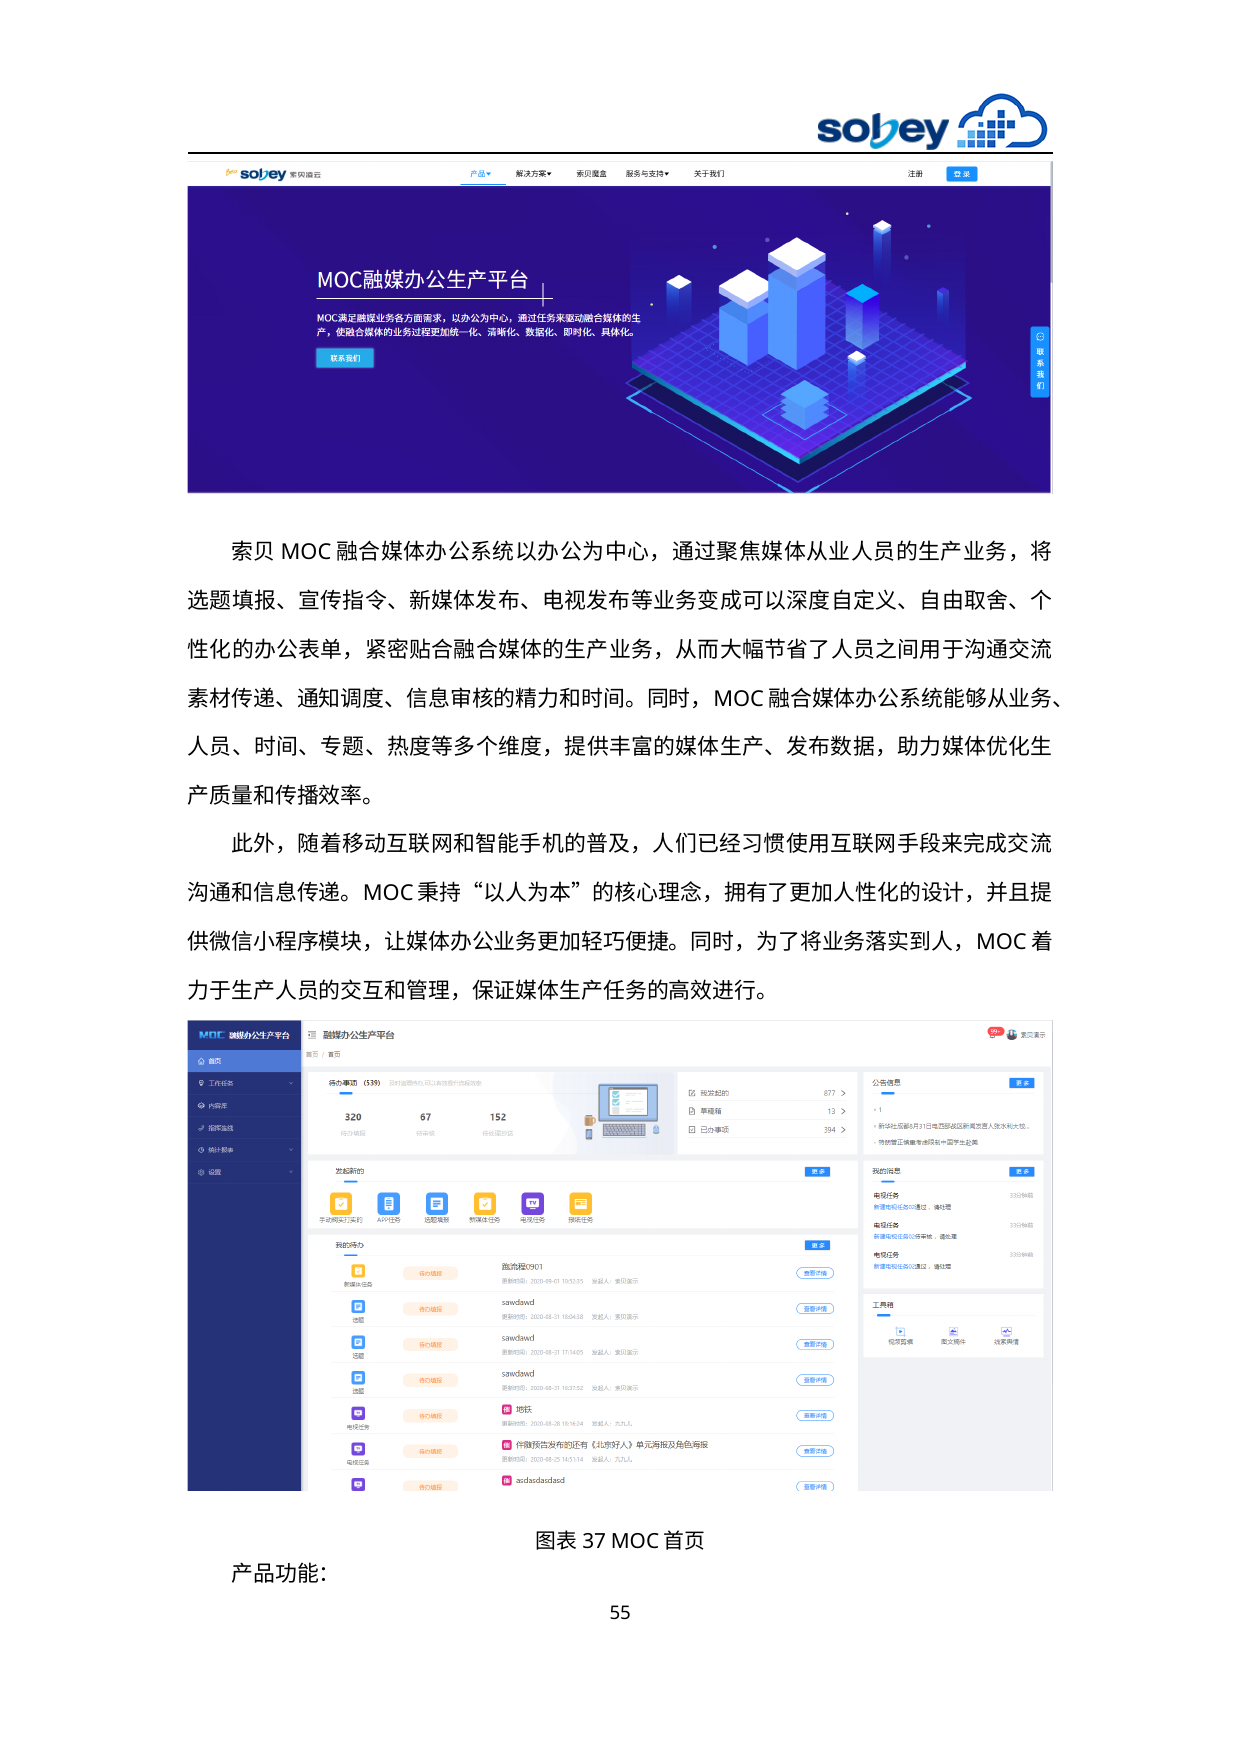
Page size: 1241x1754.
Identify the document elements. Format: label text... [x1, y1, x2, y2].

picture [817, 88, 1053, 151]
text 产品功能： [187, 1556, 1053, 1588]
picture [187, 1020, 1053, 1491]
text 此外，随着移动互联网和智能手机的普及，人们已经习惯使用互联网手段来完成交流沟通和信息传递。MOC秉持“以人为本”的核心理念，拥有了更加人性化的设计，并且提供微信小程序模块，让媒体办公业务更加轻巧便捷。同时，为了将业务落实到人，MOC着力于生产人员的交互和管理，保证媒体生产任务的高效进行。 [187, 826, 1053, 1005]
picture [187, 161, 1053, 494]
text 索贝MOC融合媒体办公系统以办公为中心，通过聚焦媒体从业人员的生产业务，将选题填报、宣传指令、新媒体发布、电视发布等业务变成可以深度自定义、自由取舍、个性化的办公表单，紧密贴合融合媒体的生产业务，从而大幅节省了人员之间用于沟通交流、素材传递、通知调度、信息审核的精力和时间。同时，MOC融合媒体办公系统能够从业务、人员、时间、专题、热度等多个维度，提供丰富的媒体生产、发布数据，助力媒体优化生产质量和传播效率。 [187, 534, 1053, 810]
text 图表 37 MOC首页 [187, 1523, 1053, 1556]
